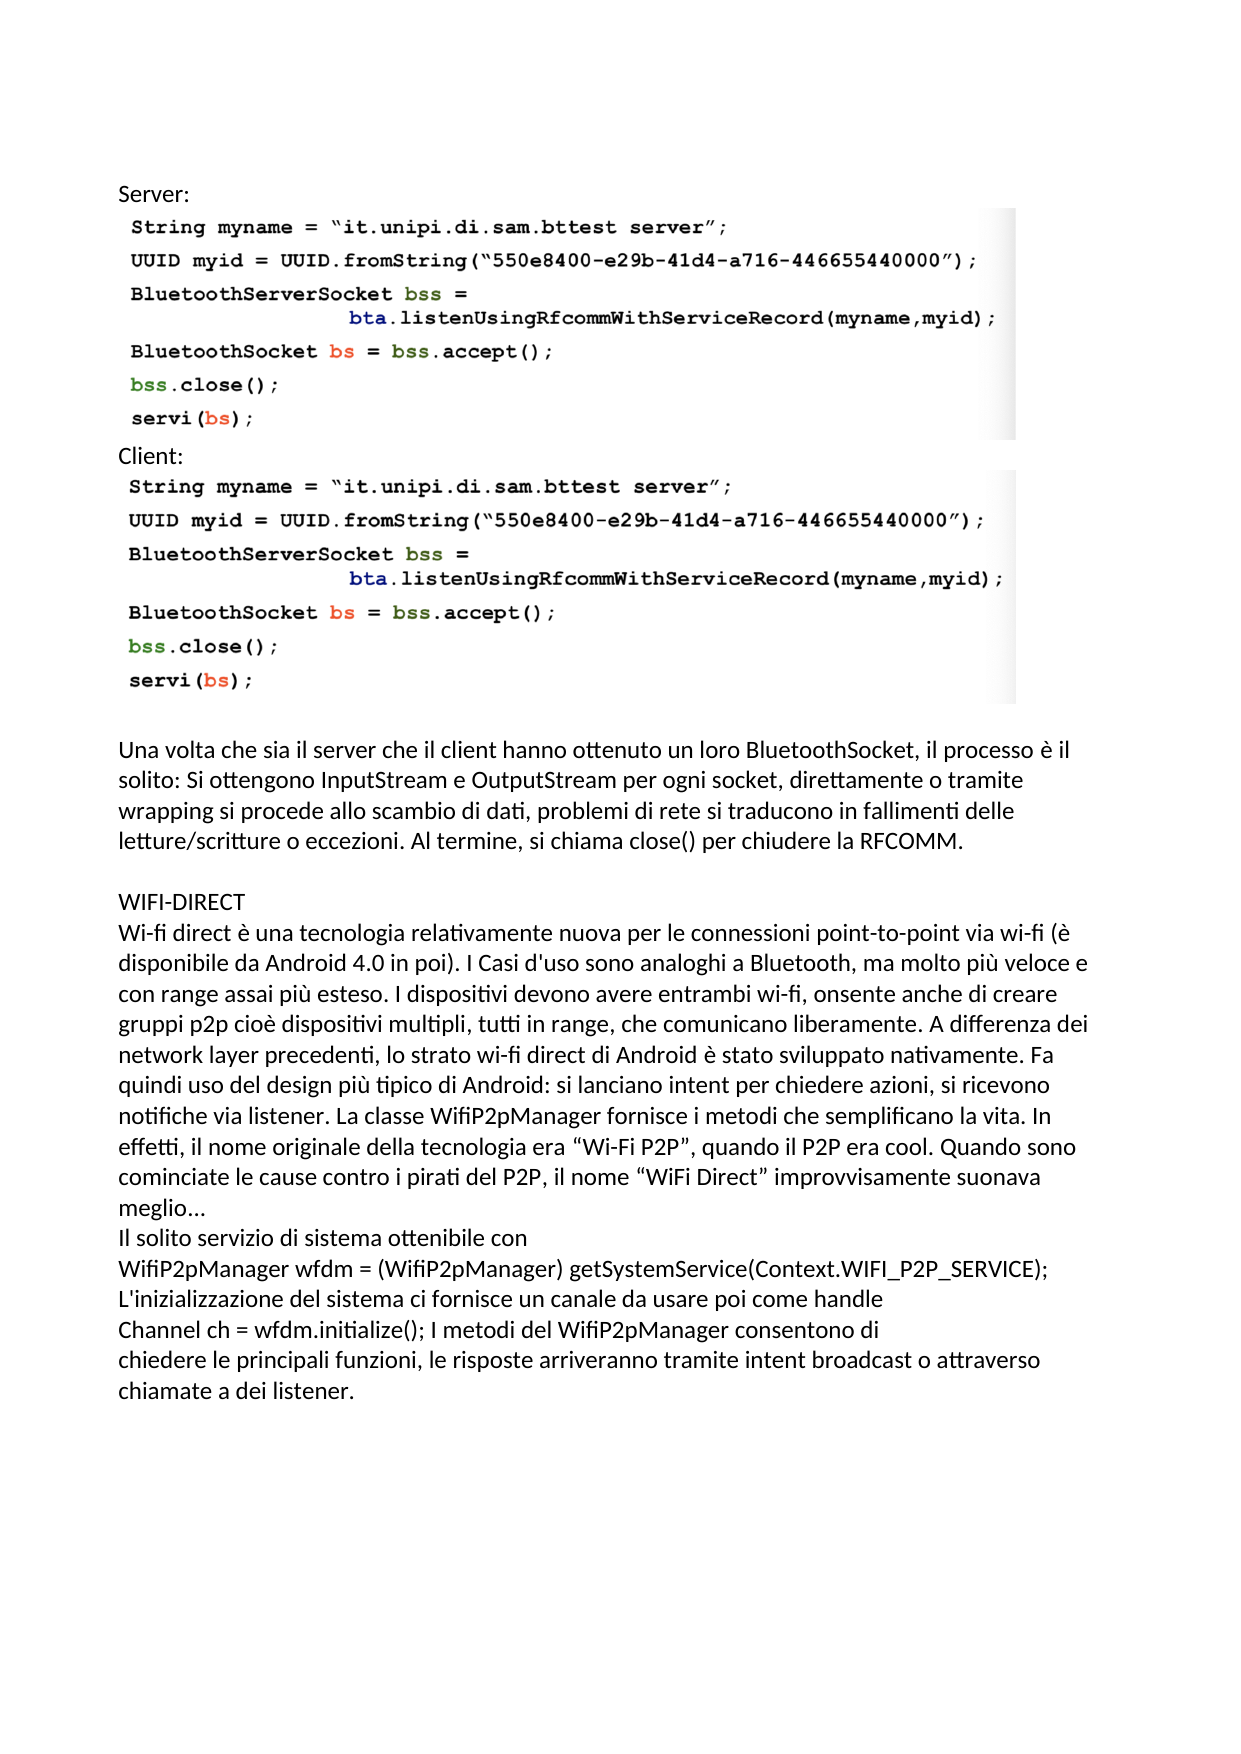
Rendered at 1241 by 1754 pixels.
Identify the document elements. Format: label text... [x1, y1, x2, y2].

text Client: [118, 440, 1122, 471]
text Channel ch = wfdm.initialize(); I metodi del WifiP2pManager consentono di [118, 1314, 1122, 1344]
text L'inizializzazione del sistema ci fornisce un canale da usare poi come handle [118, 1283, 1122, 1314]
text Server: [118, 178, 1122, 209]
text Una volta che sia il server che il client hanno ottenuto un loro BluetoothSocket, il processo è il solito: Si ottengono InputStream e OutputStream per ogni socket, direttamente o tramite wrapping si procede allo scambio di dati, problemi di rete si traducono in fallimenti delle letture/scritture o eccezioni. Al termine, si chiama close() per chiudere la RFCOMM. [118, 734, 1122, 856]
picture [118, 208, 1016, 440]
text Il solito servizio di sistema ottenibile con [118, 1222, 1122, 1253]
text WIFI-DIRECT [118, 887, 1122, 917]
text Wi-fi direct è una tecnologia relativamente nuova per le connessioni point-to-point via wi-fi (è disponibile da Android 4.0 in poi). I Casi d'uso sono analoghi a Bluetooth, ma molto più veloce e con range assai più esteso. I dispositivi devono avere entrambi wi-fi, onsente anche di creare gruppi p2p cioè dispositivi multipli, tutti in range, che comunicano liberamente. A differenza dei network layer precedenti, lo strato wi-fi direct di Android è stato sviluppato nativamente. Fa quindi uso del design più tipico di Android: si lanciano intent per chiedere azioni, si ricevono notifiche via listener. La classe WifiP2pManager fornisce i metodi che semplificano la vita. In effetti, il nome originale della tecnologia era “Wi-Fi P2P”, quando il P2P era cool. Quando sono cominciate le cause contro i pirati del P2P, il nome “WiFi Direct” improvvisamente suonava meglio... [118, 917, 1122, 1222]
picture [118, 470, 1016, 704]
text WifiP2pManager wfdm = (WifiP2pManager) getSystemService(Context.WIFI_P2P_SERVICE); [118, 1253, 1122, 1283]
text chiedere le principali funzioni, le risposte arriveranno tramite intent broadcast o attraverso chiamate a dei listener. [118, 1344, 1122, 1405]
